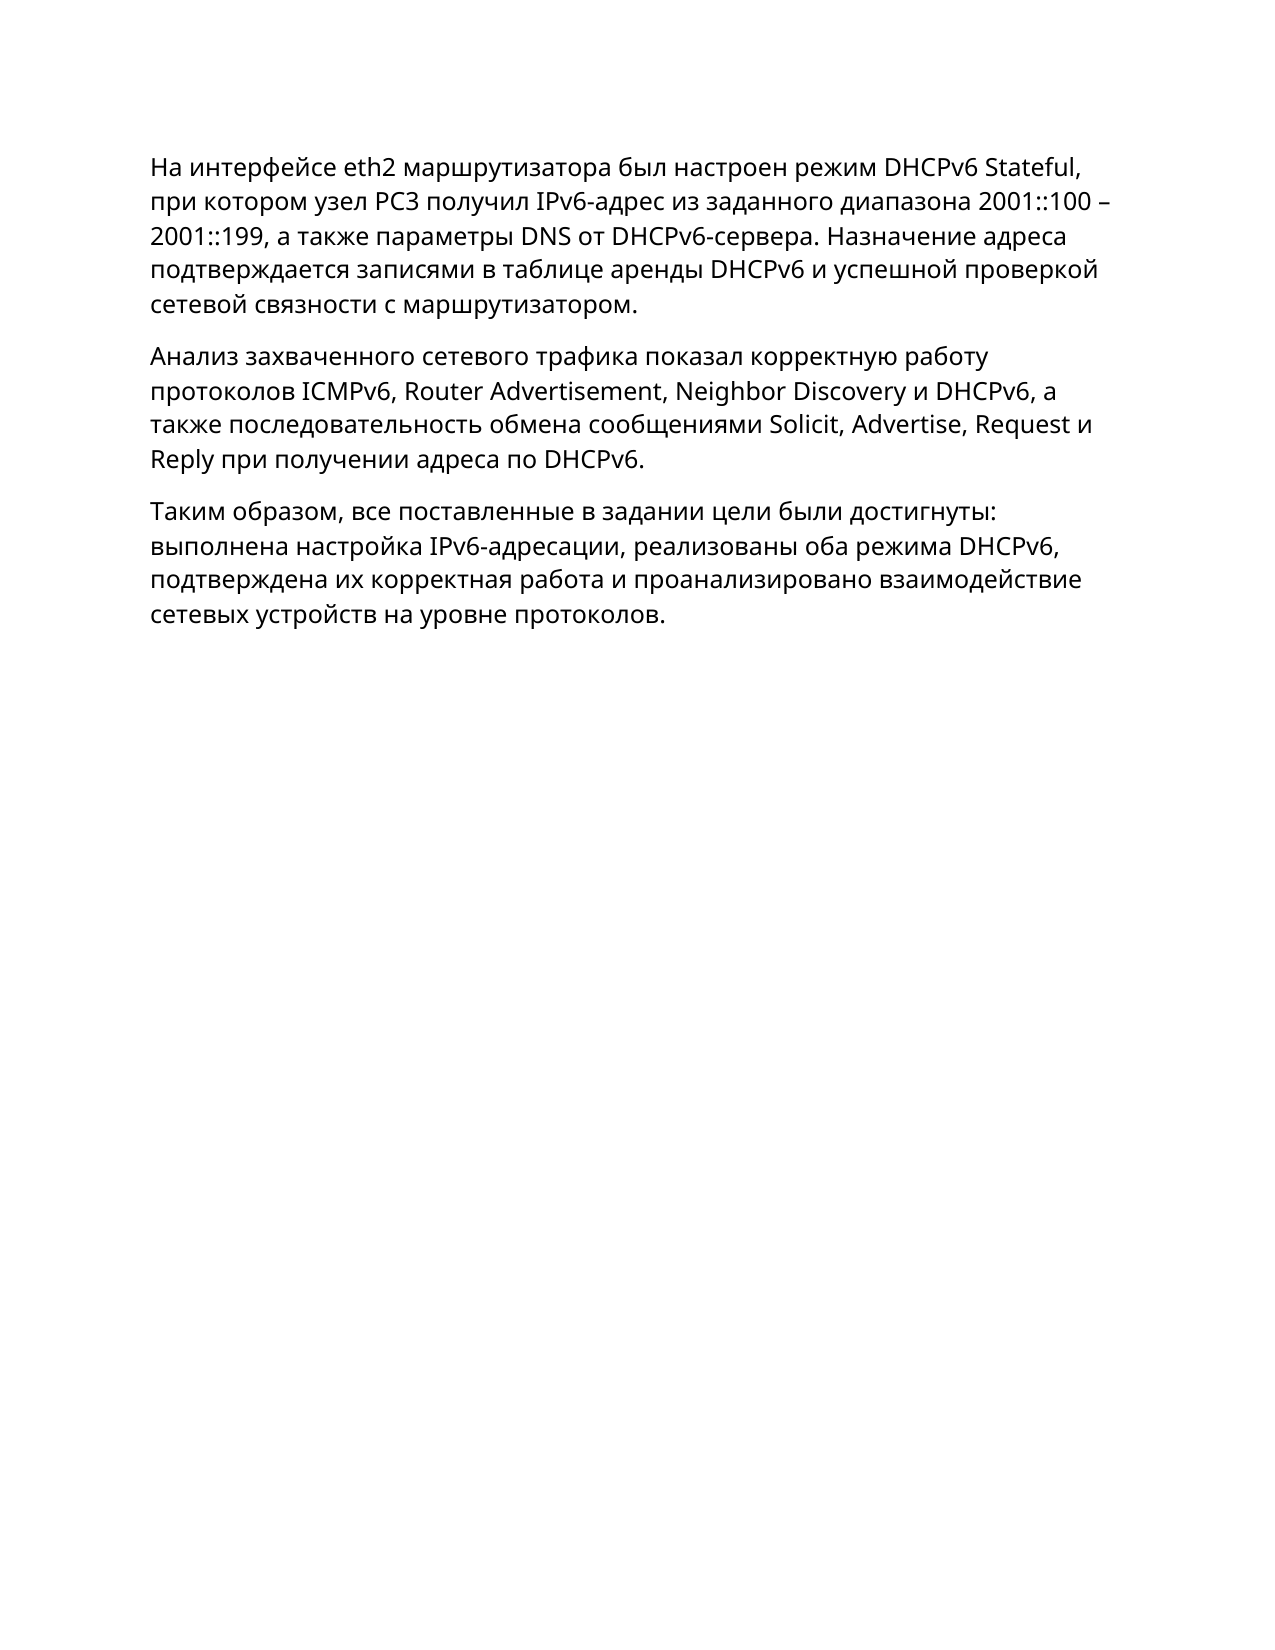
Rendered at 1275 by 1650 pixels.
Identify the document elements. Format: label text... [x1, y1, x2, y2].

text Таким образом, все поставленные в задании цели были достигнуты: выполнена настройка IPv6-адресации, реализованы оба режима DHCPv6, подтверждена их корректная работа и проанализировано взаимодействие сетевых устройств на уровне протоколов. [150, 494, 1125, 630]
text На интерфейсе eth2 маршрутизатора был настроен режим DHCPv6 Stateful, при котором узел PC3 получил IPv6-адрес из заданного диапазона 2001::100 – 2001::199, а также параметры DNS от DHCPv6-сервера. Назначение адреса подтверждается записями в таблице аренды DHCPv6 и успешной проверкой сетевой связности с маршрутизатором. [150, 150, 1125, 320]
text Анализ захваченного сетевого трафика показал корректную работу протоколов ICMPv6, Router Advertisement, Neighbor Discovery и DHCPv6, а также последовательность обмена сообщениями Solicit, Advertise, Request и Reply при получении адреса по DHCPv6. [150, 339, 1125, 475]
